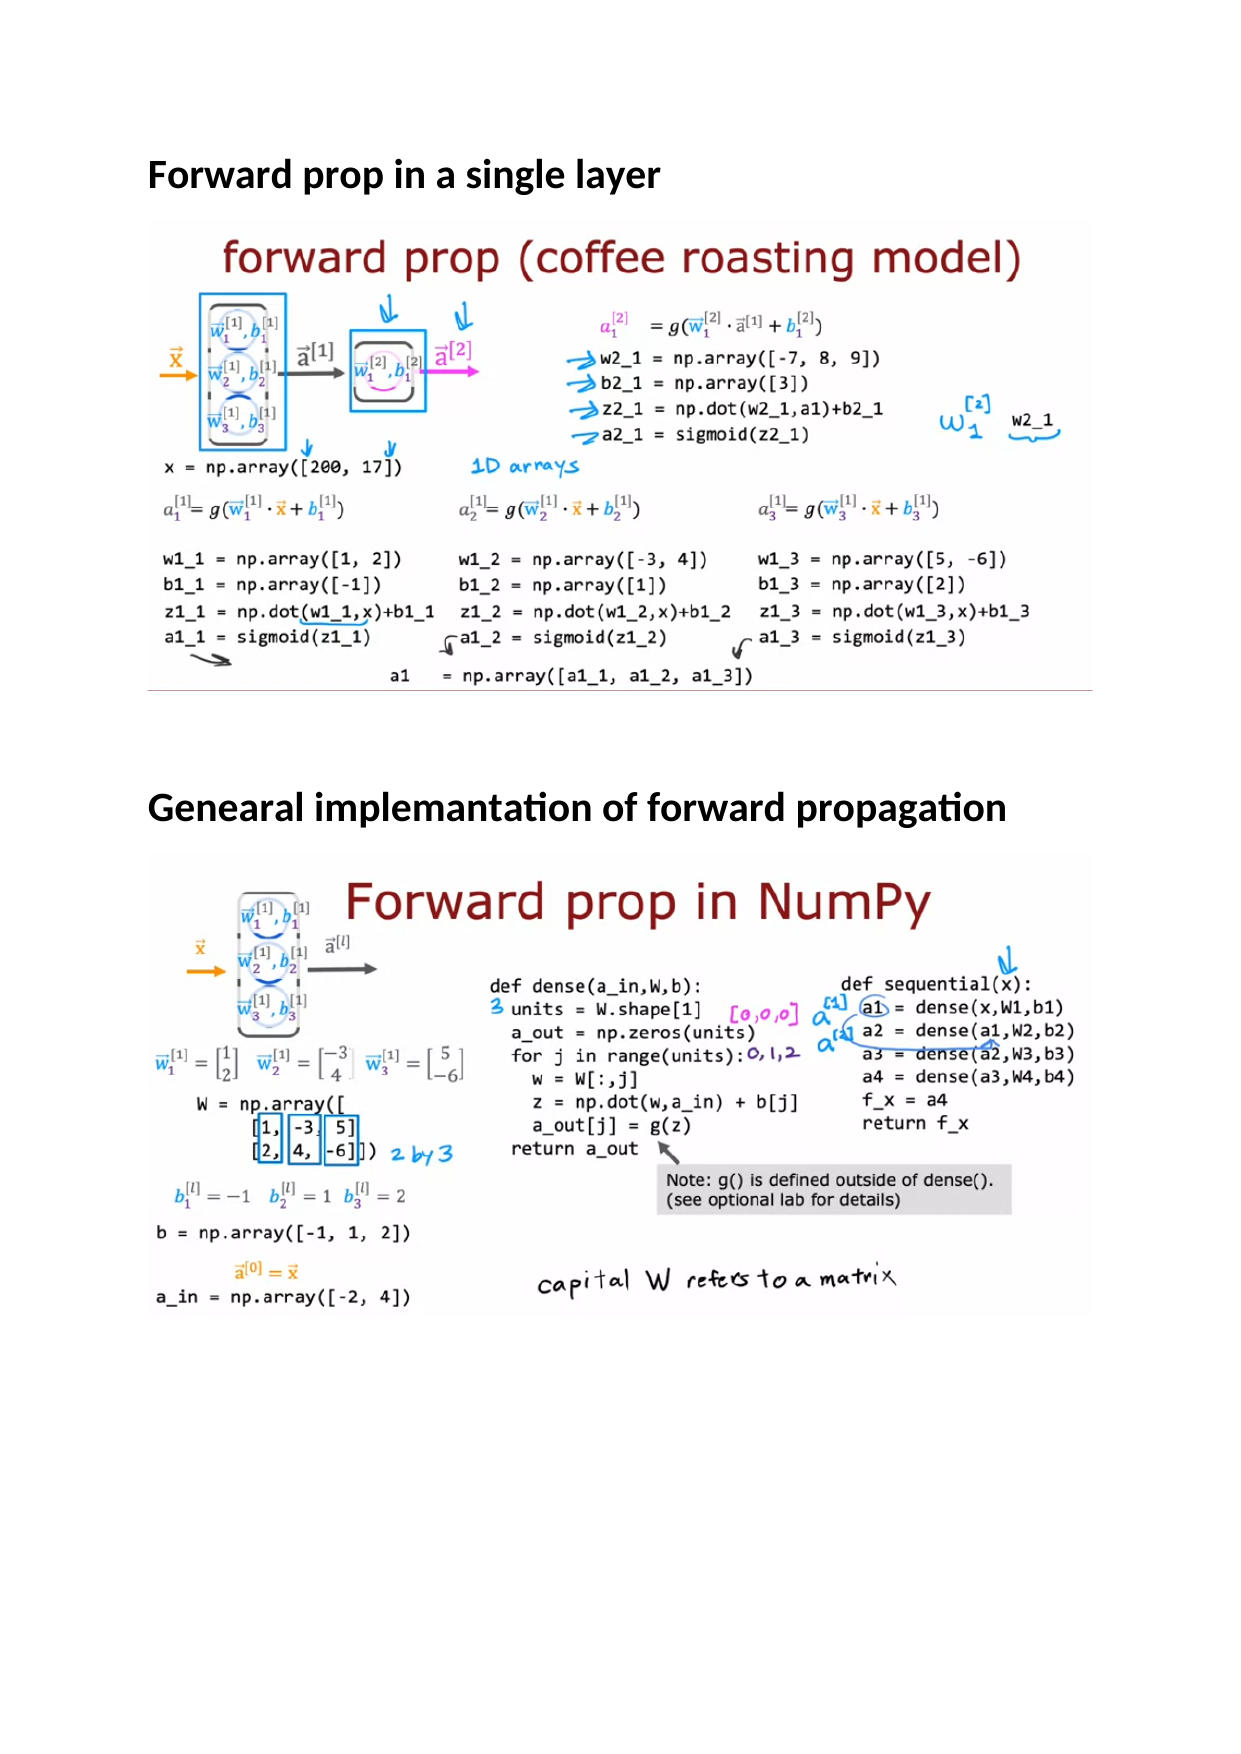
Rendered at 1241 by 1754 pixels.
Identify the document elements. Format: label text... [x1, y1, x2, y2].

picture [147, 852, 1093, 1317]
picture [147, 219, 1093, 691]
text Genearal implemantation of forward propagation [148, 781, 1093, 832]
text Forward prop in a single layer [148, 148, 1093, 198]
